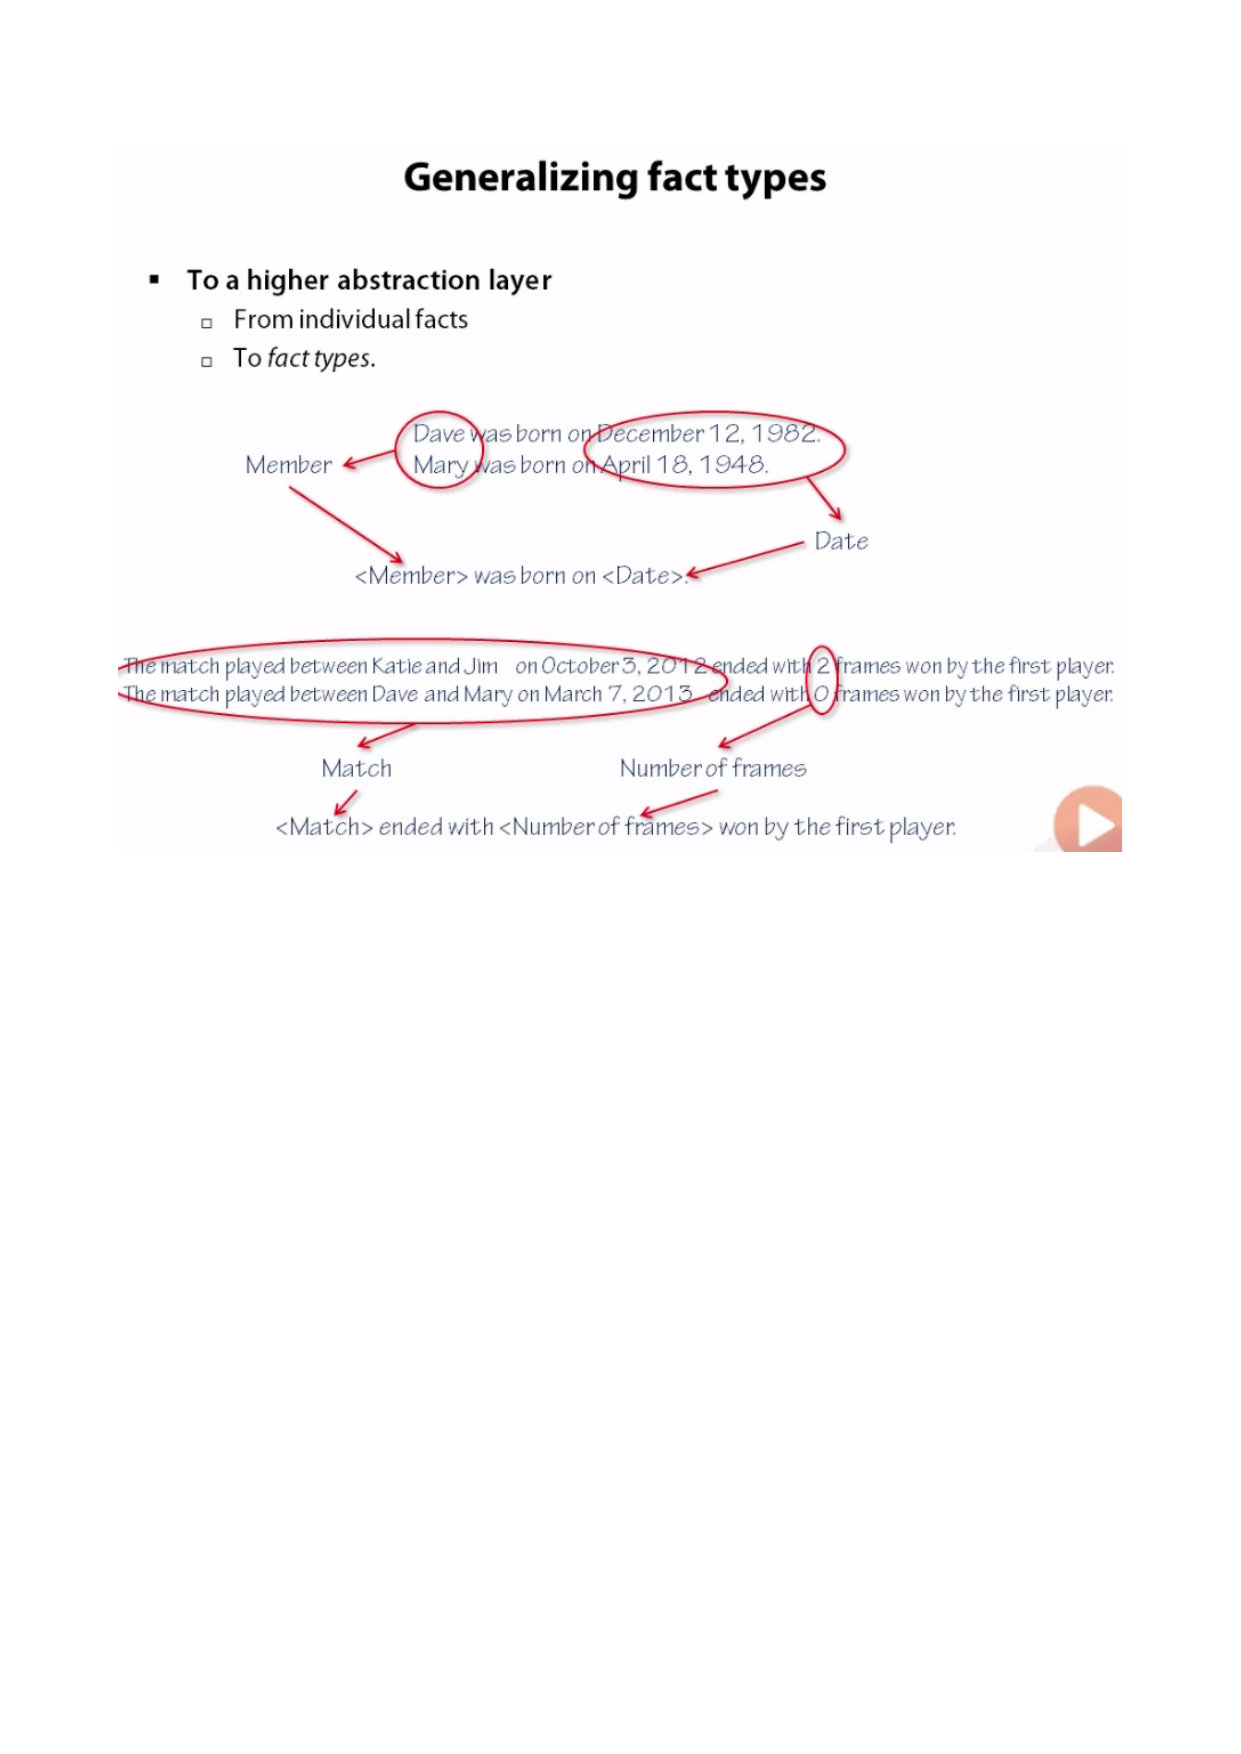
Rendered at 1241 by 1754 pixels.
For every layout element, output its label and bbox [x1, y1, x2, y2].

picture [118, 147, 1123, 852]
